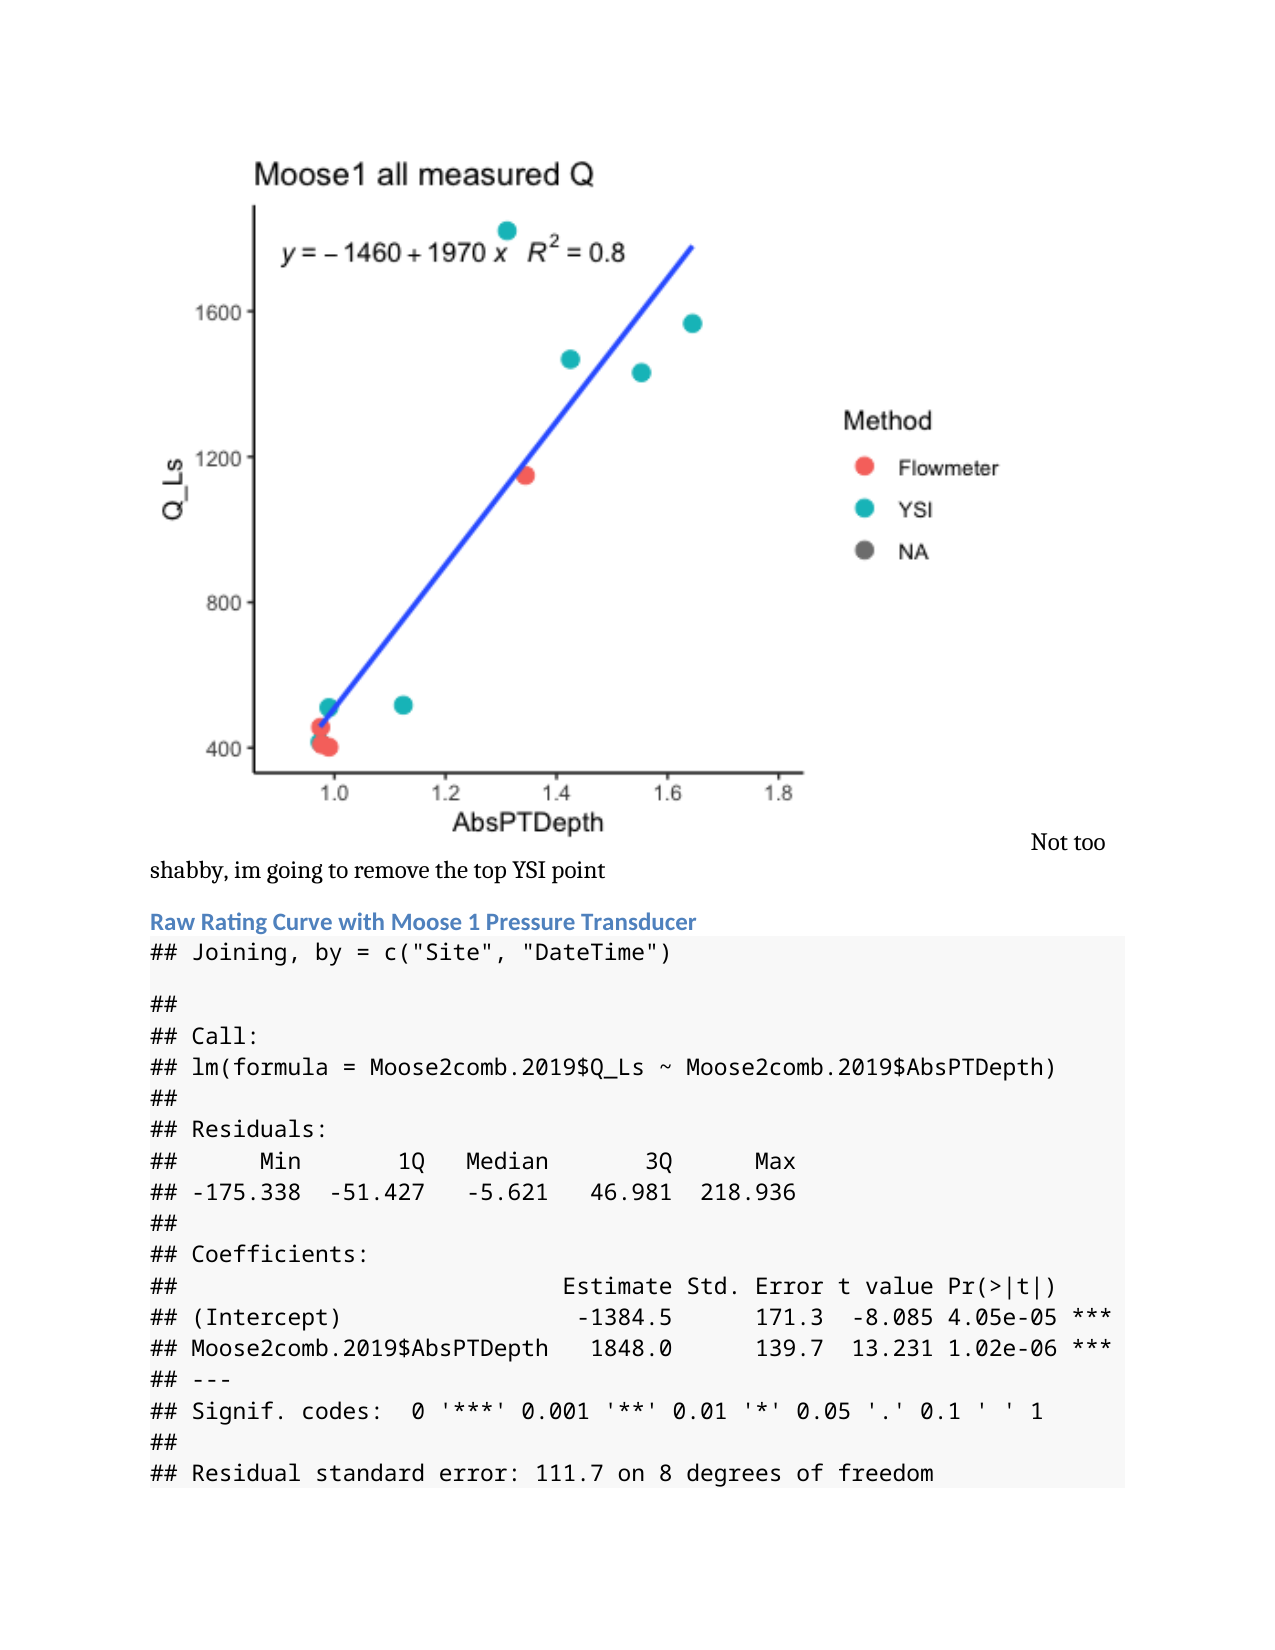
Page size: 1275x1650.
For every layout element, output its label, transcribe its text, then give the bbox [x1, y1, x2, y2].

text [150, 988, 1125, 1488]
picture [150, 150, 1025, 850]
text ## Joining, by = c("Site", "DateTime") [150, 936, 1125, 968]
subtitle Raw Rating Curve with Moose 1 Pressure Transducer [150, 906, 1125, 936]
